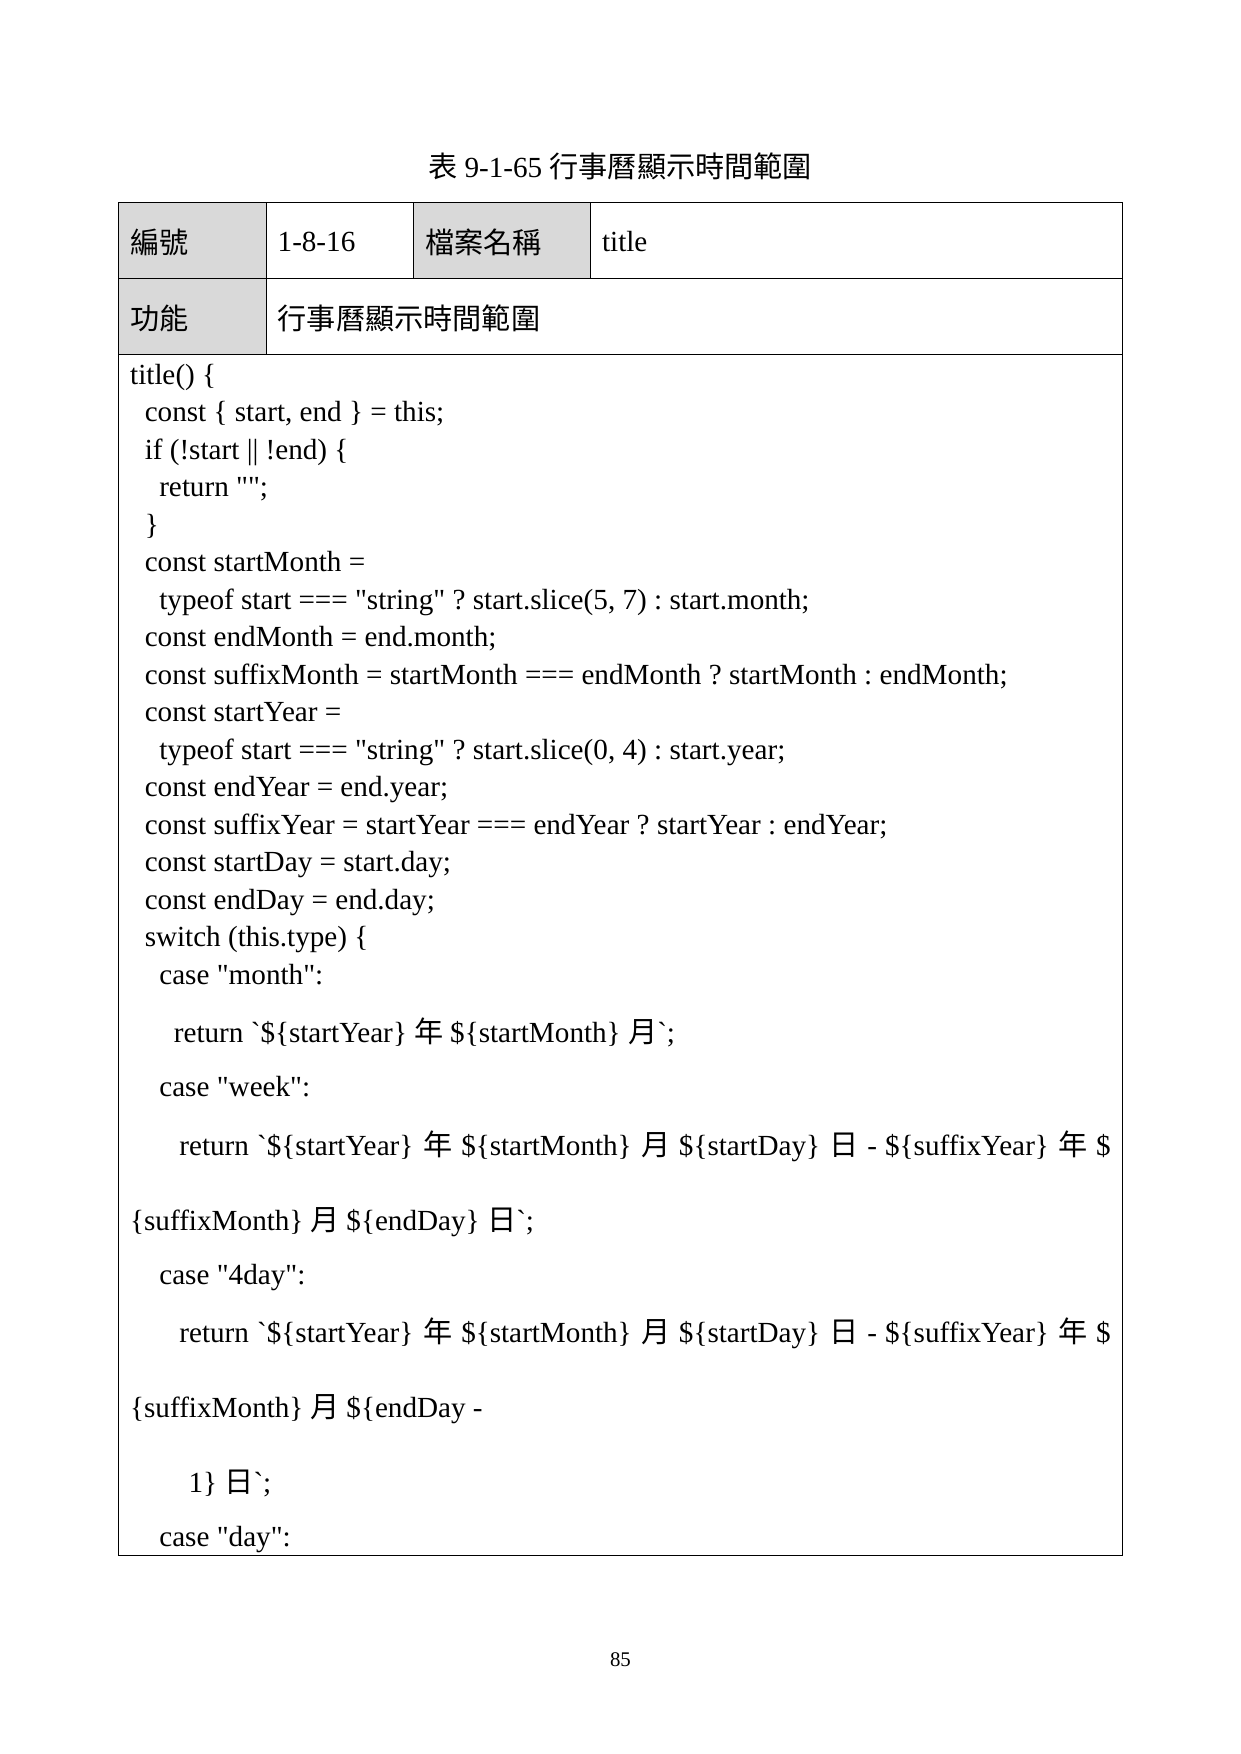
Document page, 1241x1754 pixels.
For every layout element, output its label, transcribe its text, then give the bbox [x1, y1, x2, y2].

table_cell 行事曆顯示時間範圍 [267, 279, 1122, 354]
table_header 1-8-16 [267, 203, 413, 278]
table_header 檔案名稱 [414, 203, 590, 278]
table_cell 功能 [119, 279, 266, 354]
table_header title [591, 203, 1122, 278]
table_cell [119, 355, 1122, 1555]
subtitle 表 9-1-65 行事曆顯示時間範圍 [118, 127, 1122, 202]
table_header 編號 [119, 203, 266, 278]
